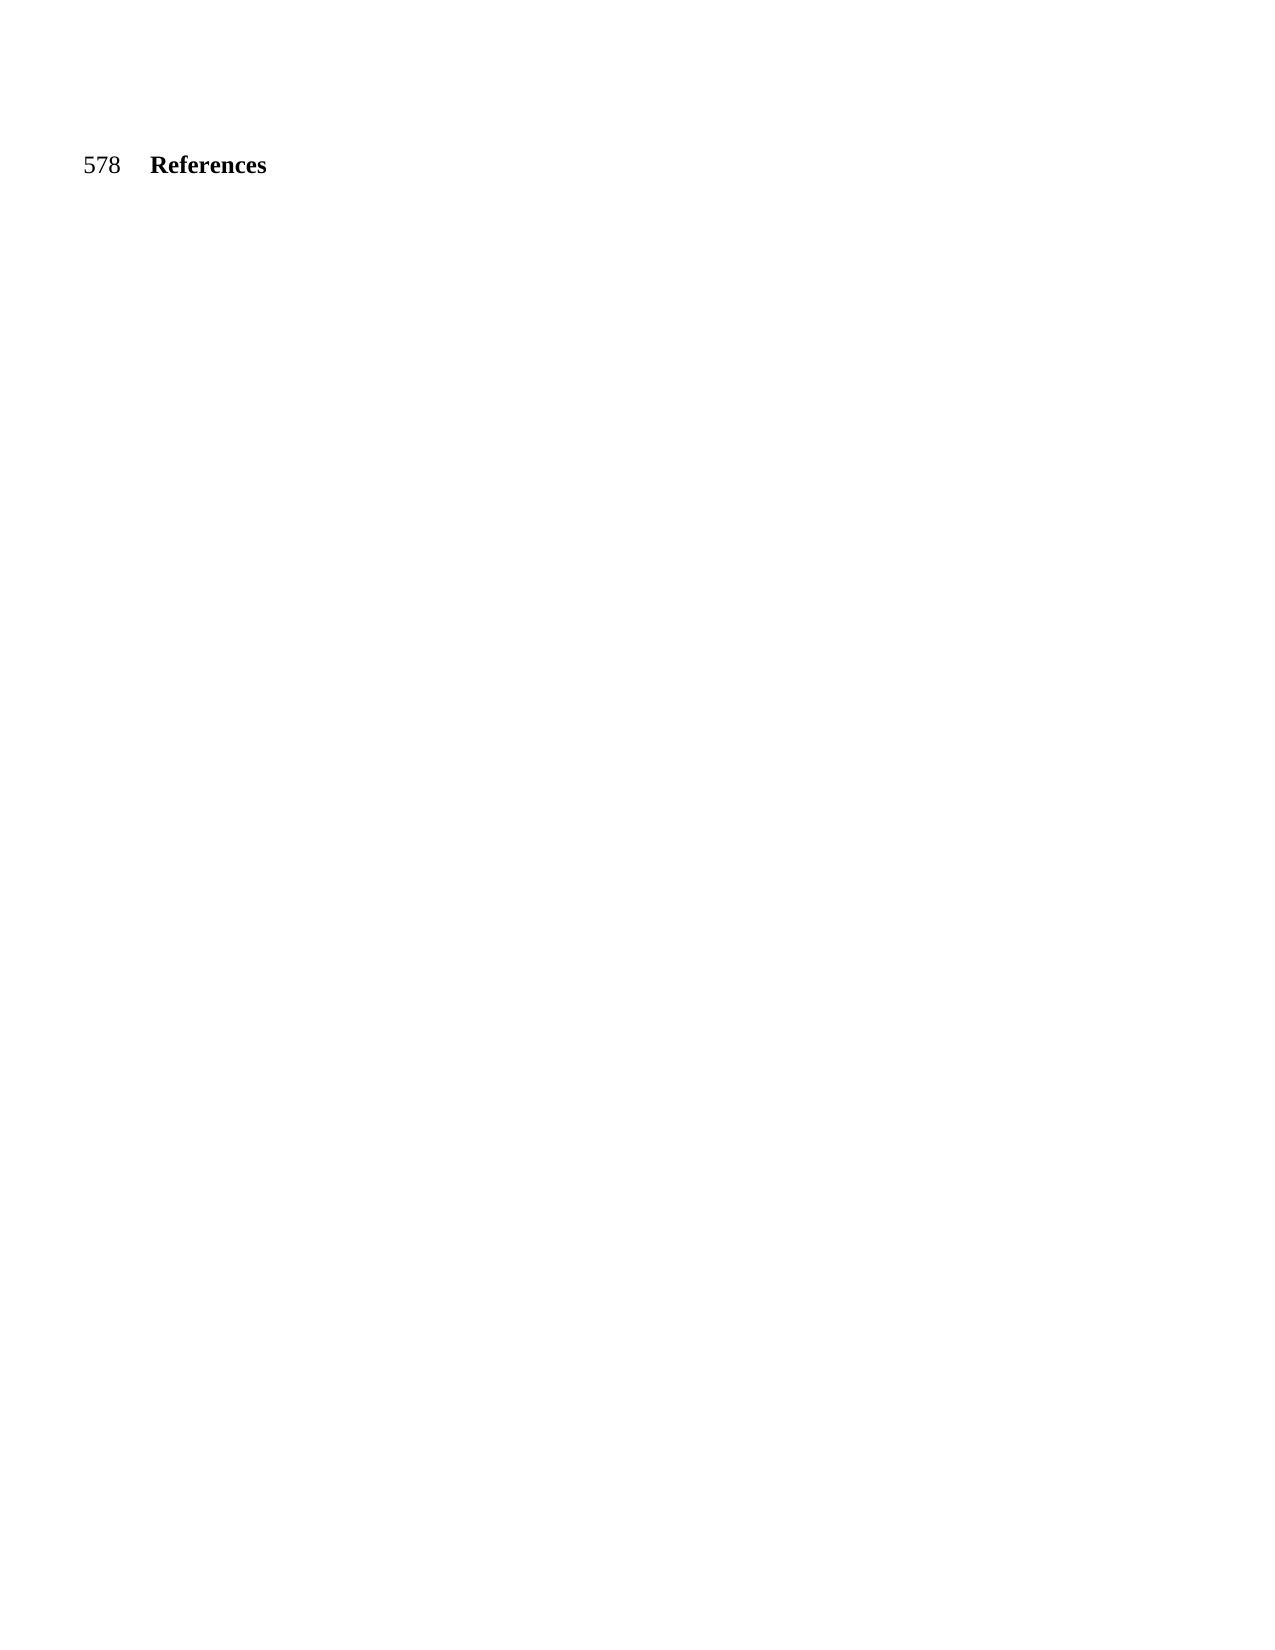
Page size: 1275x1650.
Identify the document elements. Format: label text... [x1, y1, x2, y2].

text References [150, 150, 1125, 179]
